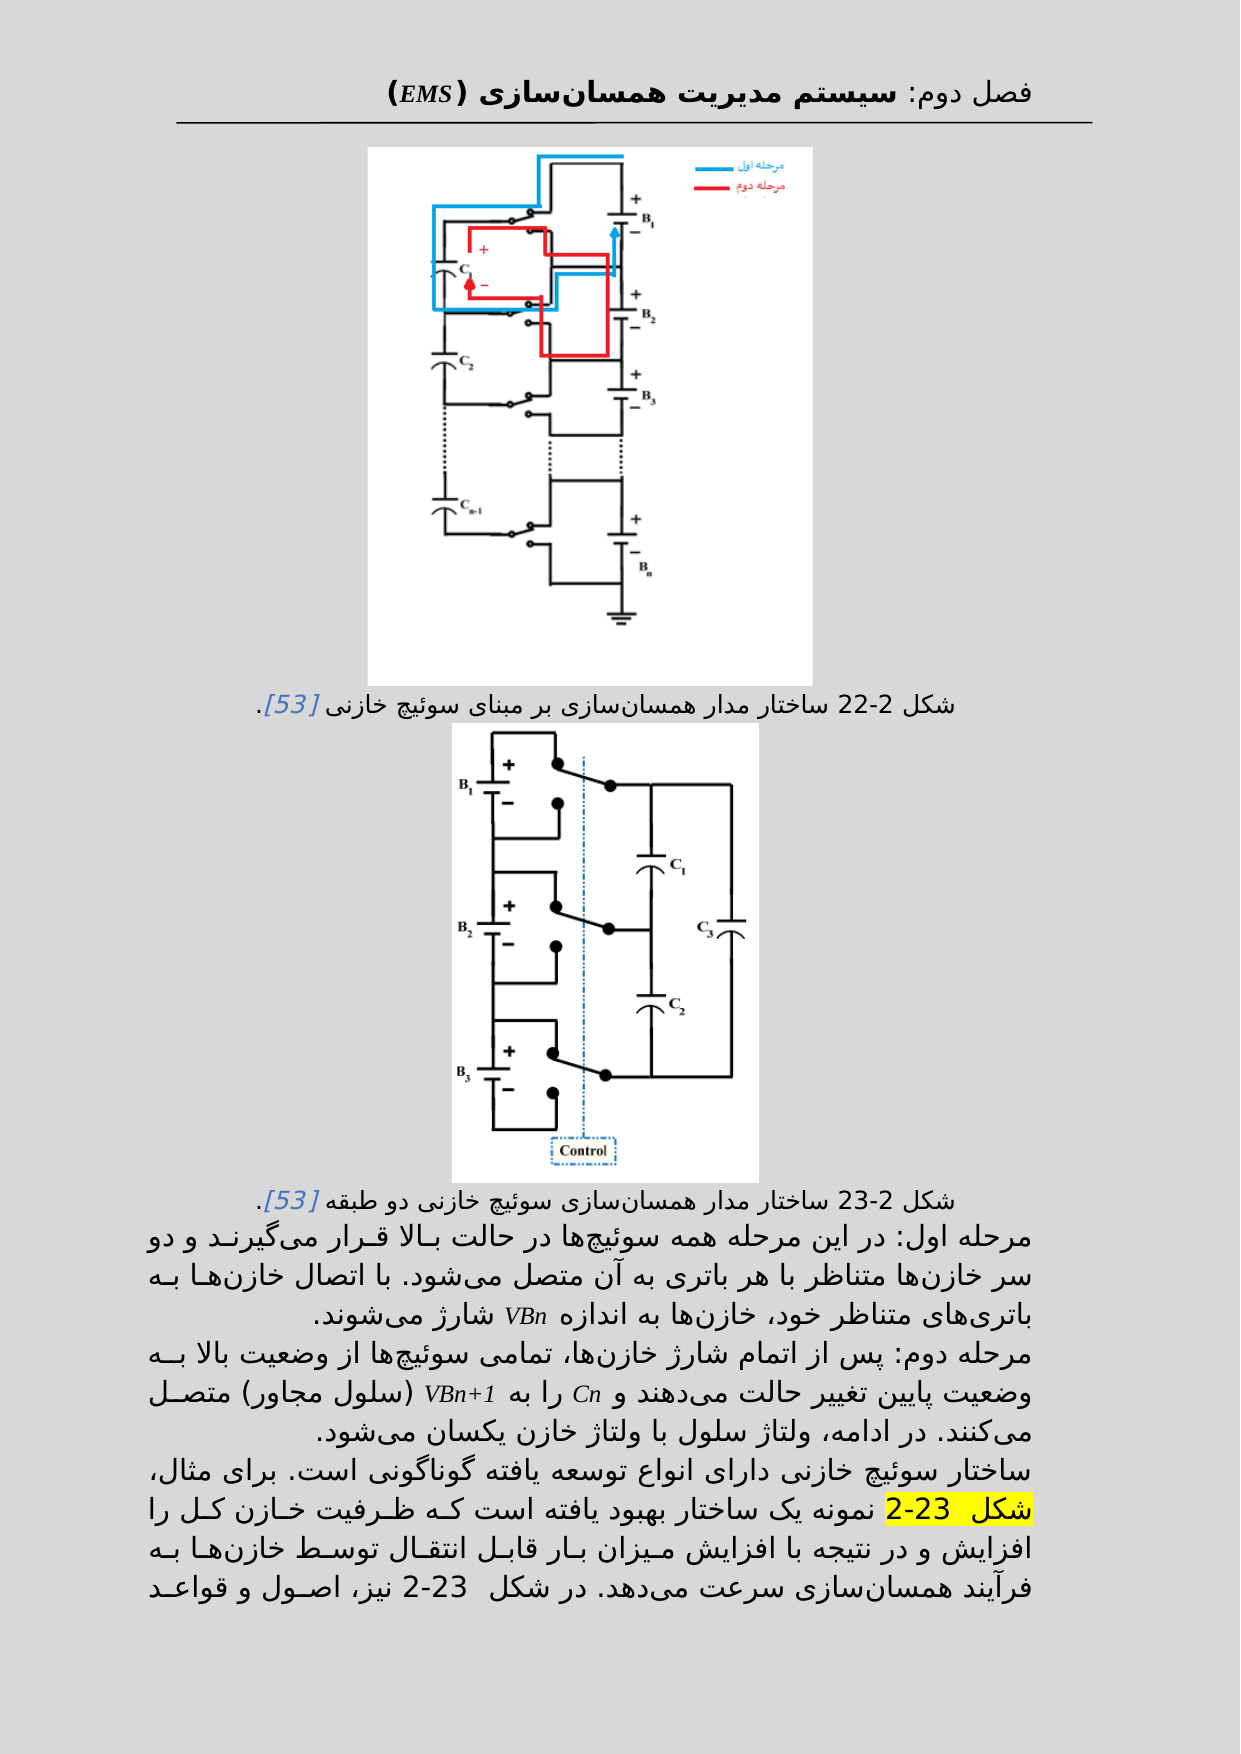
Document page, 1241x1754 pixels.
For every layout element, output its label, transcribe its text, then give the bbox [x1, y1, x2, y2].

picture [367, 147, 813, 686]
text مرحله دوم: پس از اتمام شارژ خازن‌ها، تمامی ‌سوئیچ‌ها از وضعیت بالا به وضعیت پایین تغییر حالت می‌دهند و Cn را به VBn+1 (سلول مجاور) متصل می‌کنند. در ادامه، ولتاژ سلول با ولتاژ خازن یکسان می‌شود. [148, 1336, 1033, 1448]
text مرحله اول: در این مرحله همه سوئیچ‌ها در حالت بالا قرار می‌گیرند و دو سر خازن‌ها متناظر با هر باتری به آن متصل می‌شود. با اتصال خازن‌ها به باتری‌های متناظر خود، خازن‌ها به اندازه VBn شارژ می‌شوند. [148, 1219, 1033, 1331]
picture [451, 723, 759, 1183]
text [148, 1453, 1033, 1604]
table_cell [148, 723, 1063, 1187]
table_header [148, 148, 1063, 690]
